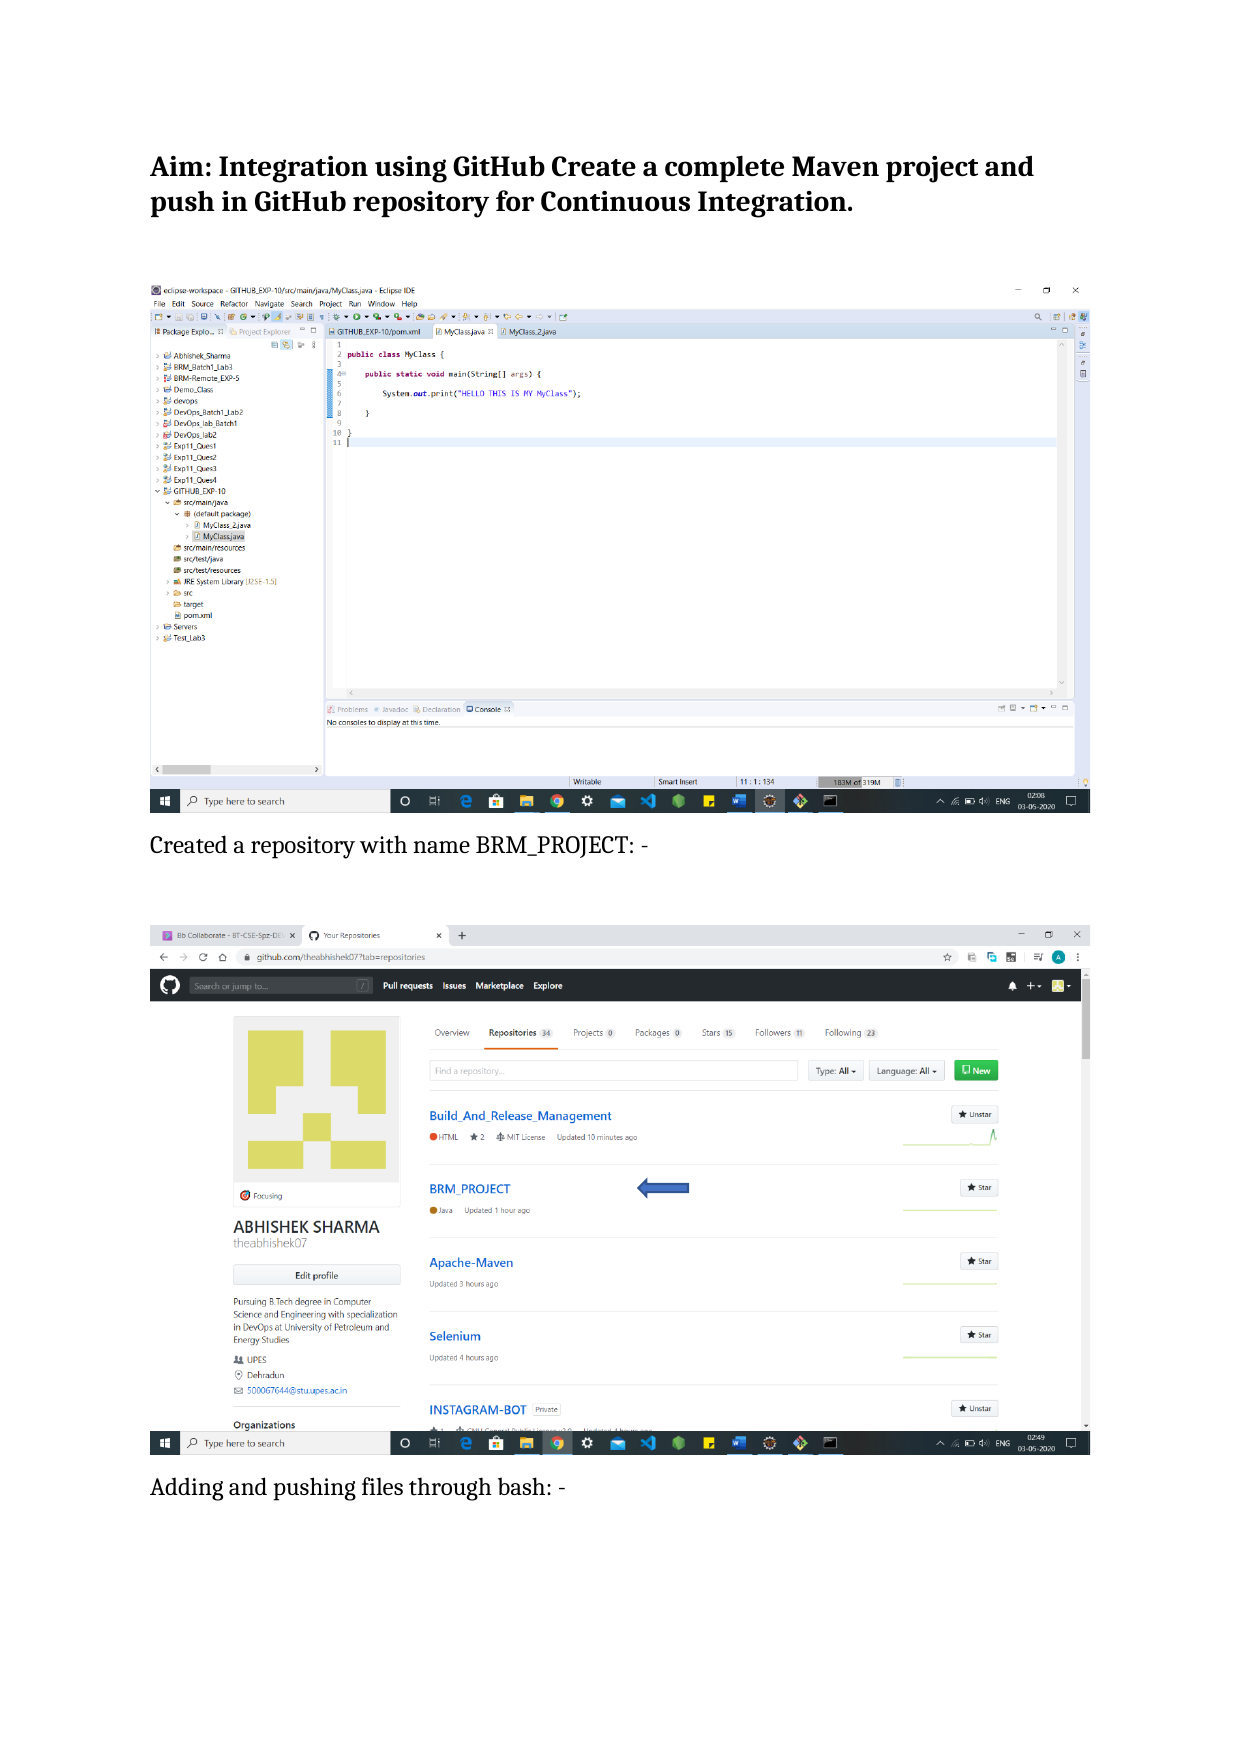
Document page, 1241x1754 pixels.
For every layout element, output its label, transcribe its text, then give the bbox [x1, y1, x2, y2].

picture [150, 925, 1091, 1455]
text Aim: Integration using GitHub Create a complete Maven project and push in GitHub repository for Continuous Integration. [150, 150, 1090, 219]
text Created a repository with name BRM_PROJECT: - [150, 831, 1090, 860]
picture [150, 284, 1091, 813]
text Adding and pushing files through bash: - [150, 1473, 1090, 1501]
